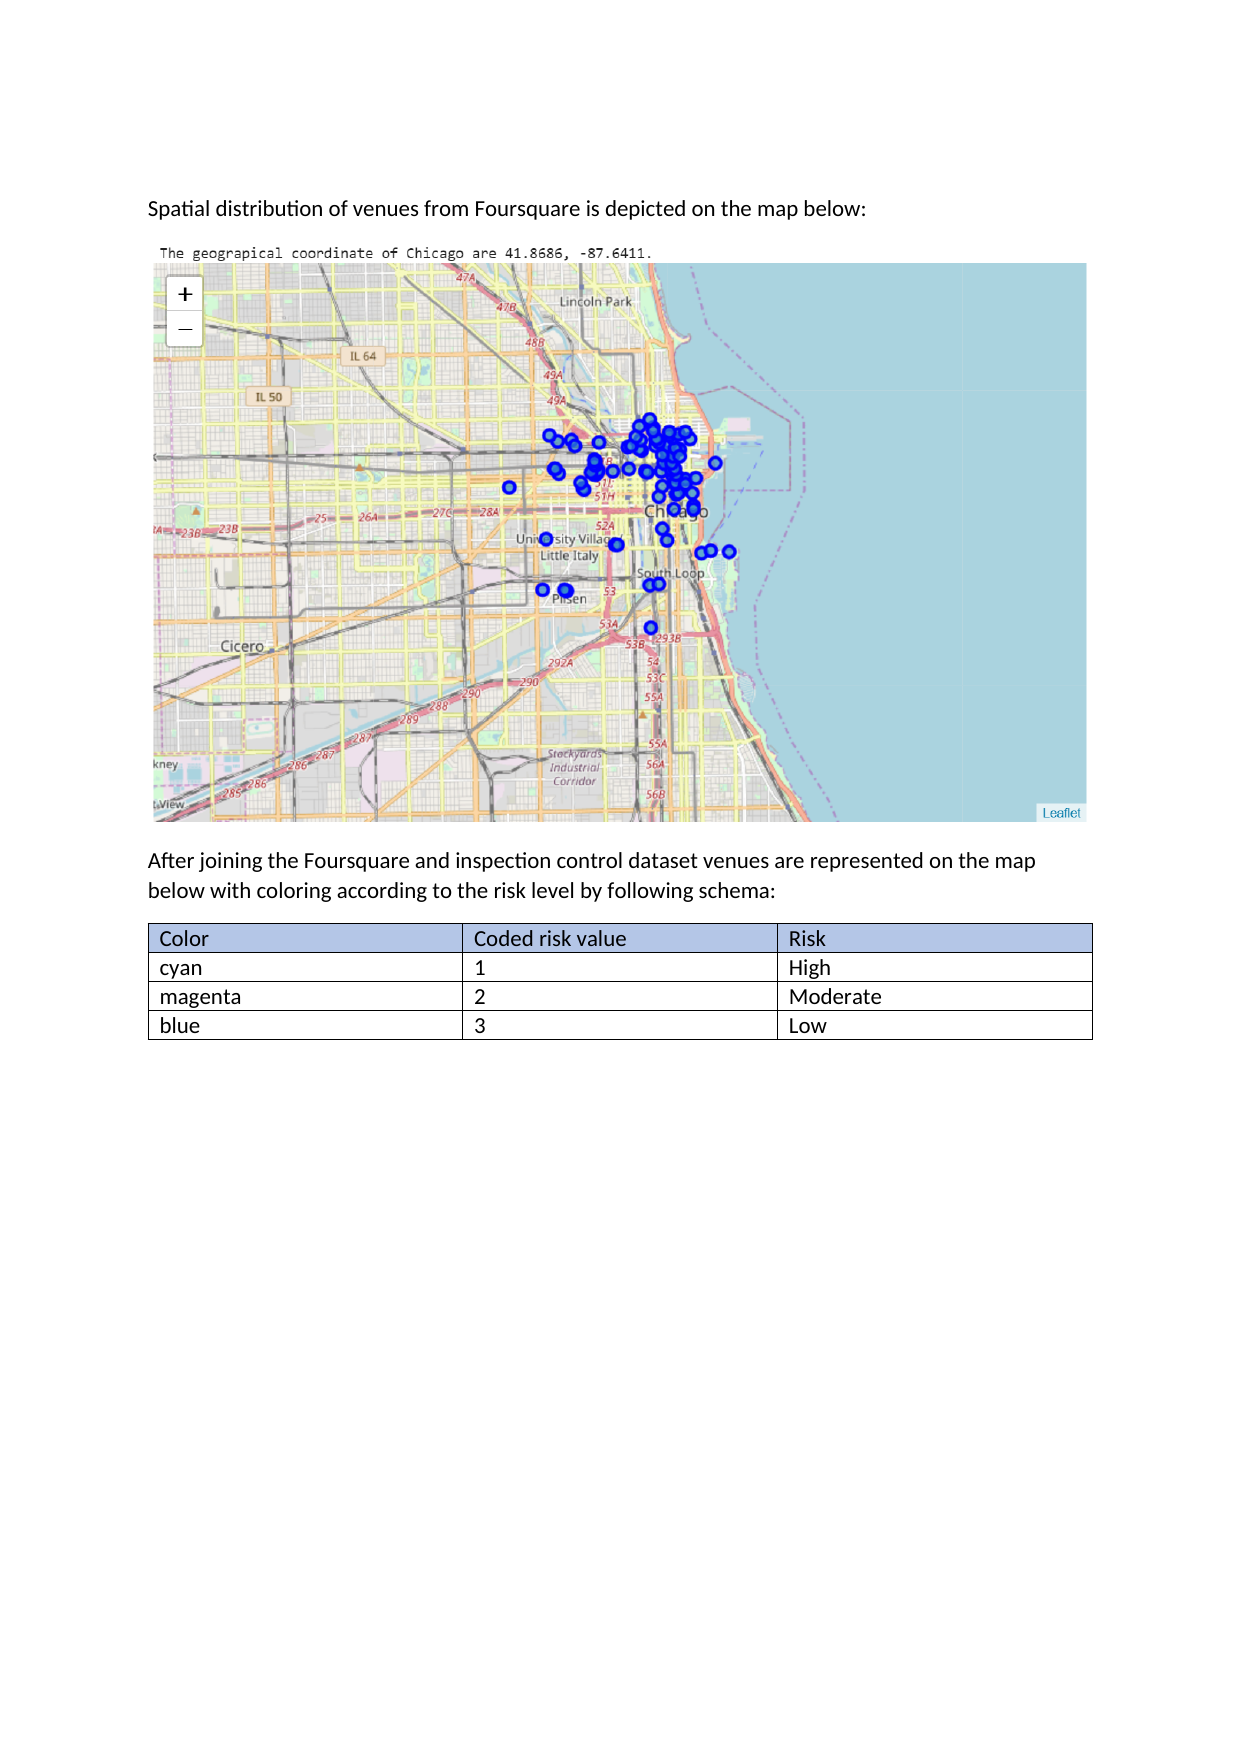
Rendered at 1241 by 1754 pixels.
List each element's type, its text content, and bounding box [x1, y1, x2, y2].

table_cell High [778, 953, 1092, 981]
table_cell Moderate [778, 982, 1092, 1010]
table_cell 2 [463, 982, 777, 1010]
table_cell cyan [149, 953, 462, 981]
picture [147, 241, 1093, 827]
table_cell magenta [149, 982, 462, 1010]
table_header Risk [778, 924, 1092, 952]
table_cell 1 [463, 953, 777, 981]
table_cell Low [778, 1011, 1092, 1039]
table_header Color [149, 924, 462, 952]
text Spatial distribution of venues from Foursquare is depicted on the map below: [148, 194, 1093, 222]
table_cell blue [149, 1011, 462, 1039]
table_cell 3 [463, 1011, 777, 1039]
table_header Coded risk value [463, 924, 777, 952]
text After joining the Foursquare and inspection control dataset venues are represented on the map below with coloring according to the risk level by following schema: [148, 846, 1093, 904]
